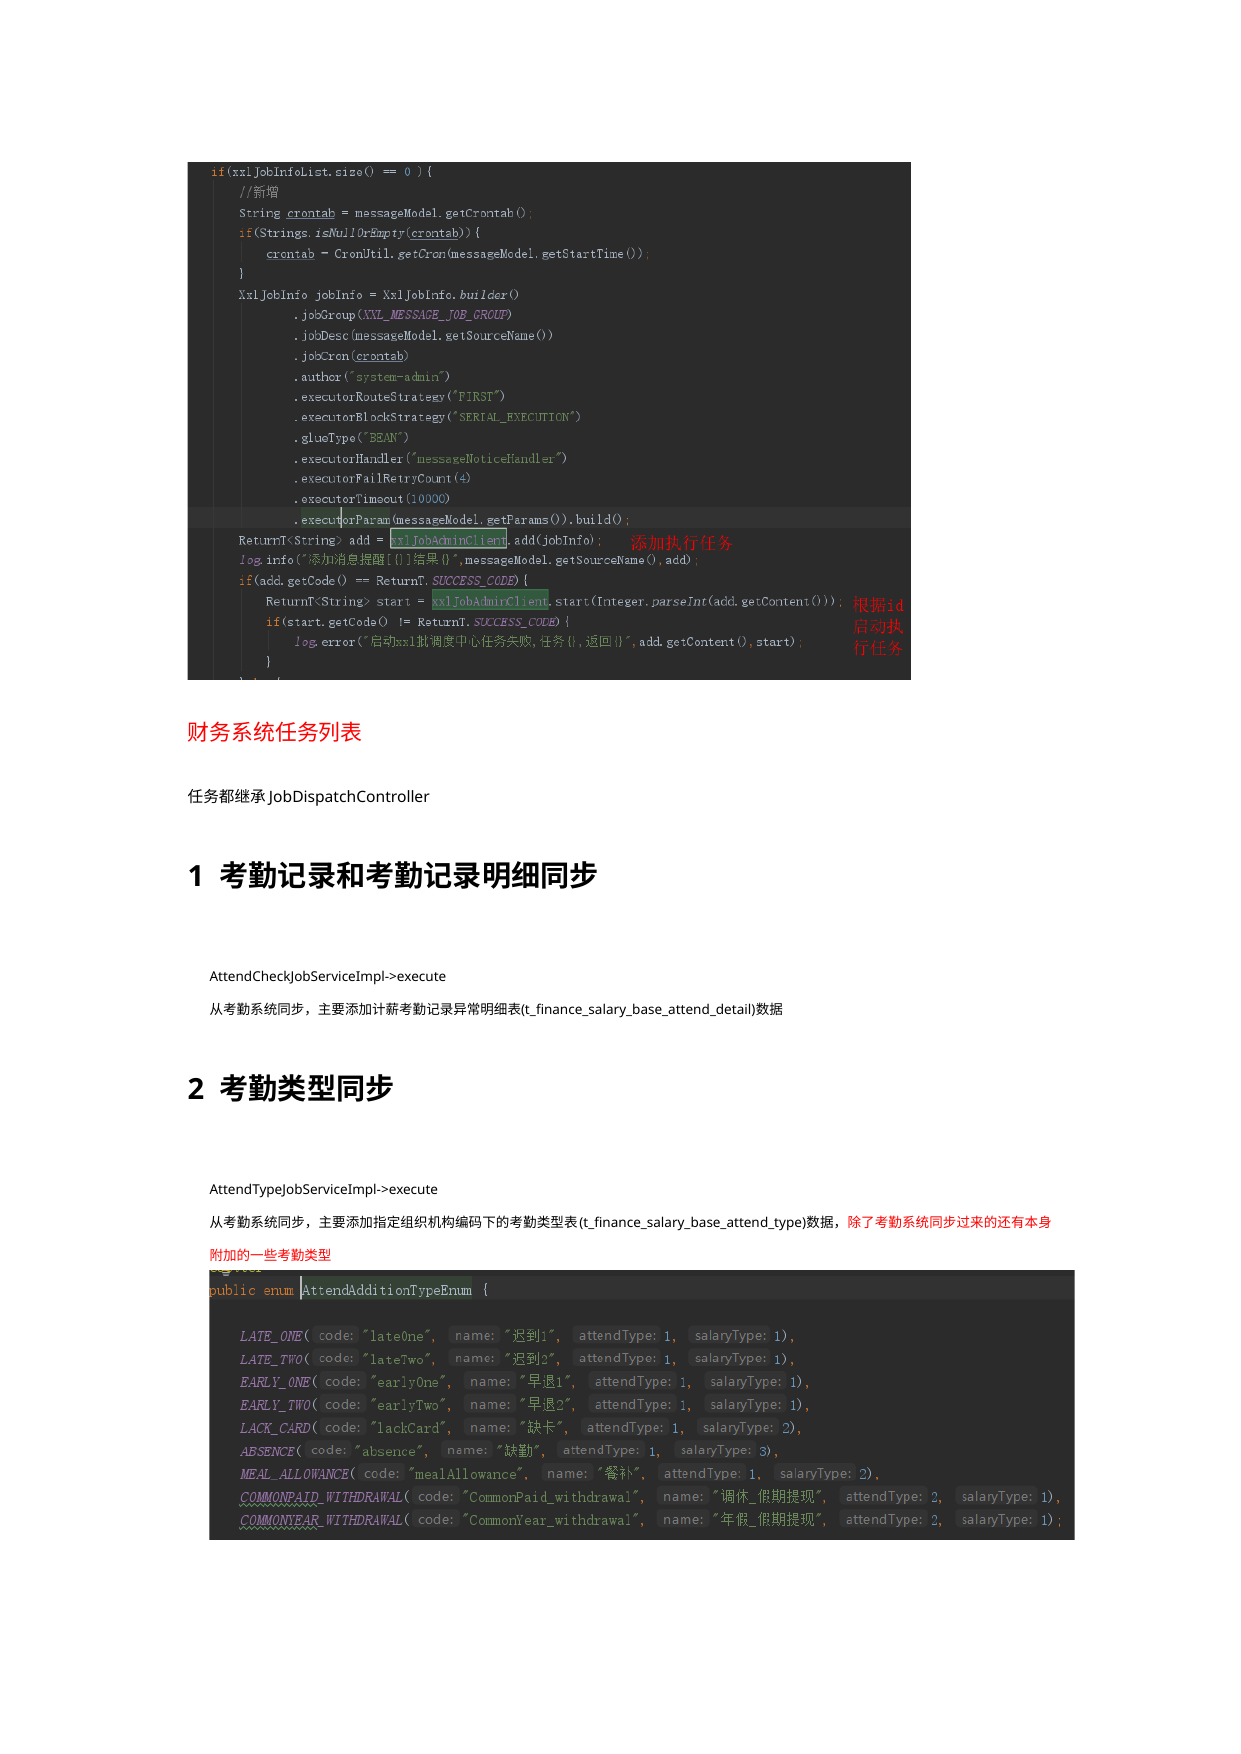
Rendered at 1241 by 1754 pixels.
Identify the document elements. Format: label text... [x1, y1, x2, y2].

picture [187, 162, 911, 680]
picture [209, 1270, 1075, 1540]
text 从考勤系统同步，主要添加计薪考勤记录异常明细表(t_finance_salary_base_attend_detail)数据 [209, 992, 1053, 1025]
text 从考勤系统同步，主要添加指定组织机构编码下的考勤类型表(t_finance_salary_base_attend_type)数据，除了考勤系统同步过来的还有本身附加的一些考勤类型 [209, 1206, 1053, 1270]
subtitle 2 考勤类型同步 [187, 1054, 1053, 1119]
text 任务都继承JobDispatchController [187, 779, 1053, 812]
text AttendTypeJobServiceImpl->execute [209, 1173, 1053, 1206]
text AttendCheckJobServiceImpl->execute [209, 960, 1053, 992]
subtitle 1 考勤记录和考勤记录明细同步 [187, 841, 1053, 906]
text 财务系统任务列表 [187, 714, 1053, 747]
